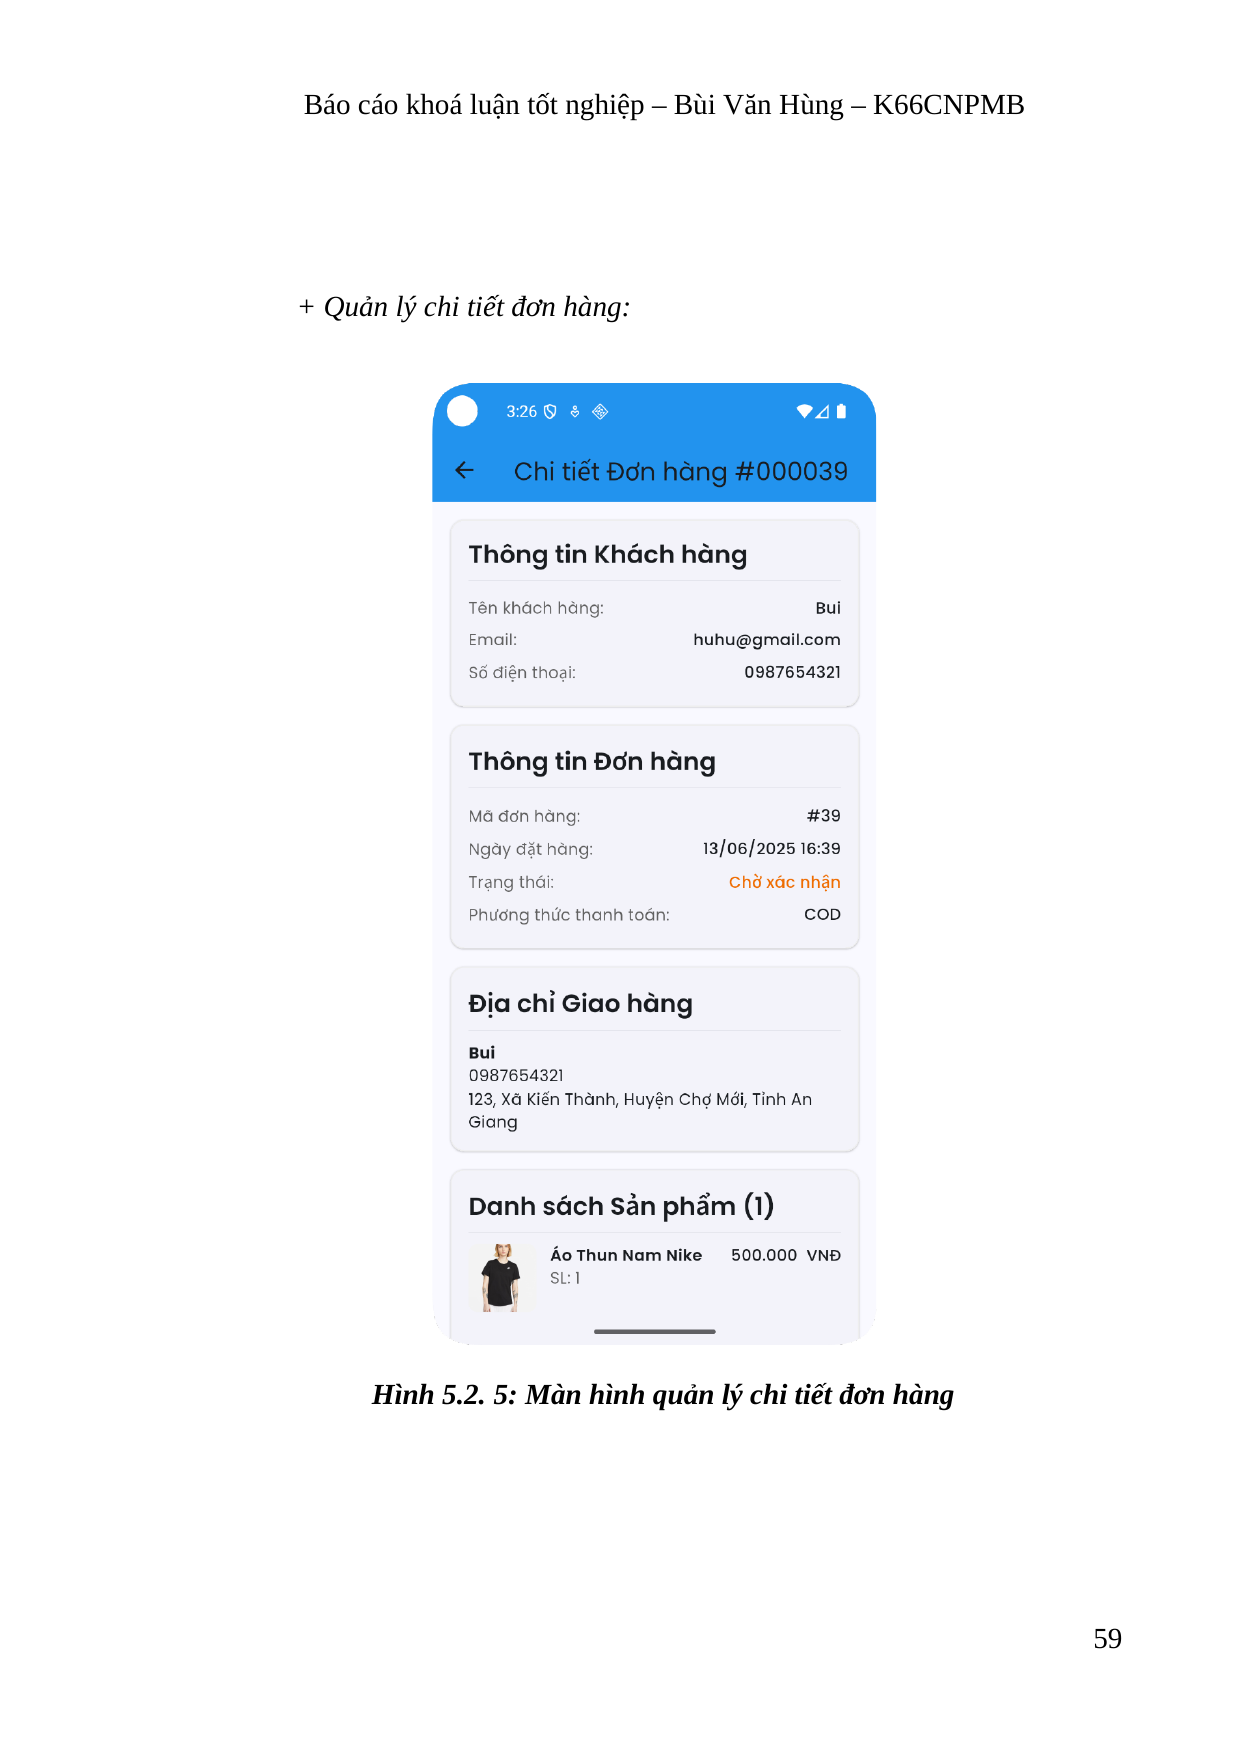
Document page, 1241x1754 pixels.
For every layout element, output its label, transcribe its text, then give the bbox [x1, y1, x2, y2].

text + Quản lý chi tiết đơn hàng: [207, 289, 1122, 323]
picture [432, 383, 877, 1345]
